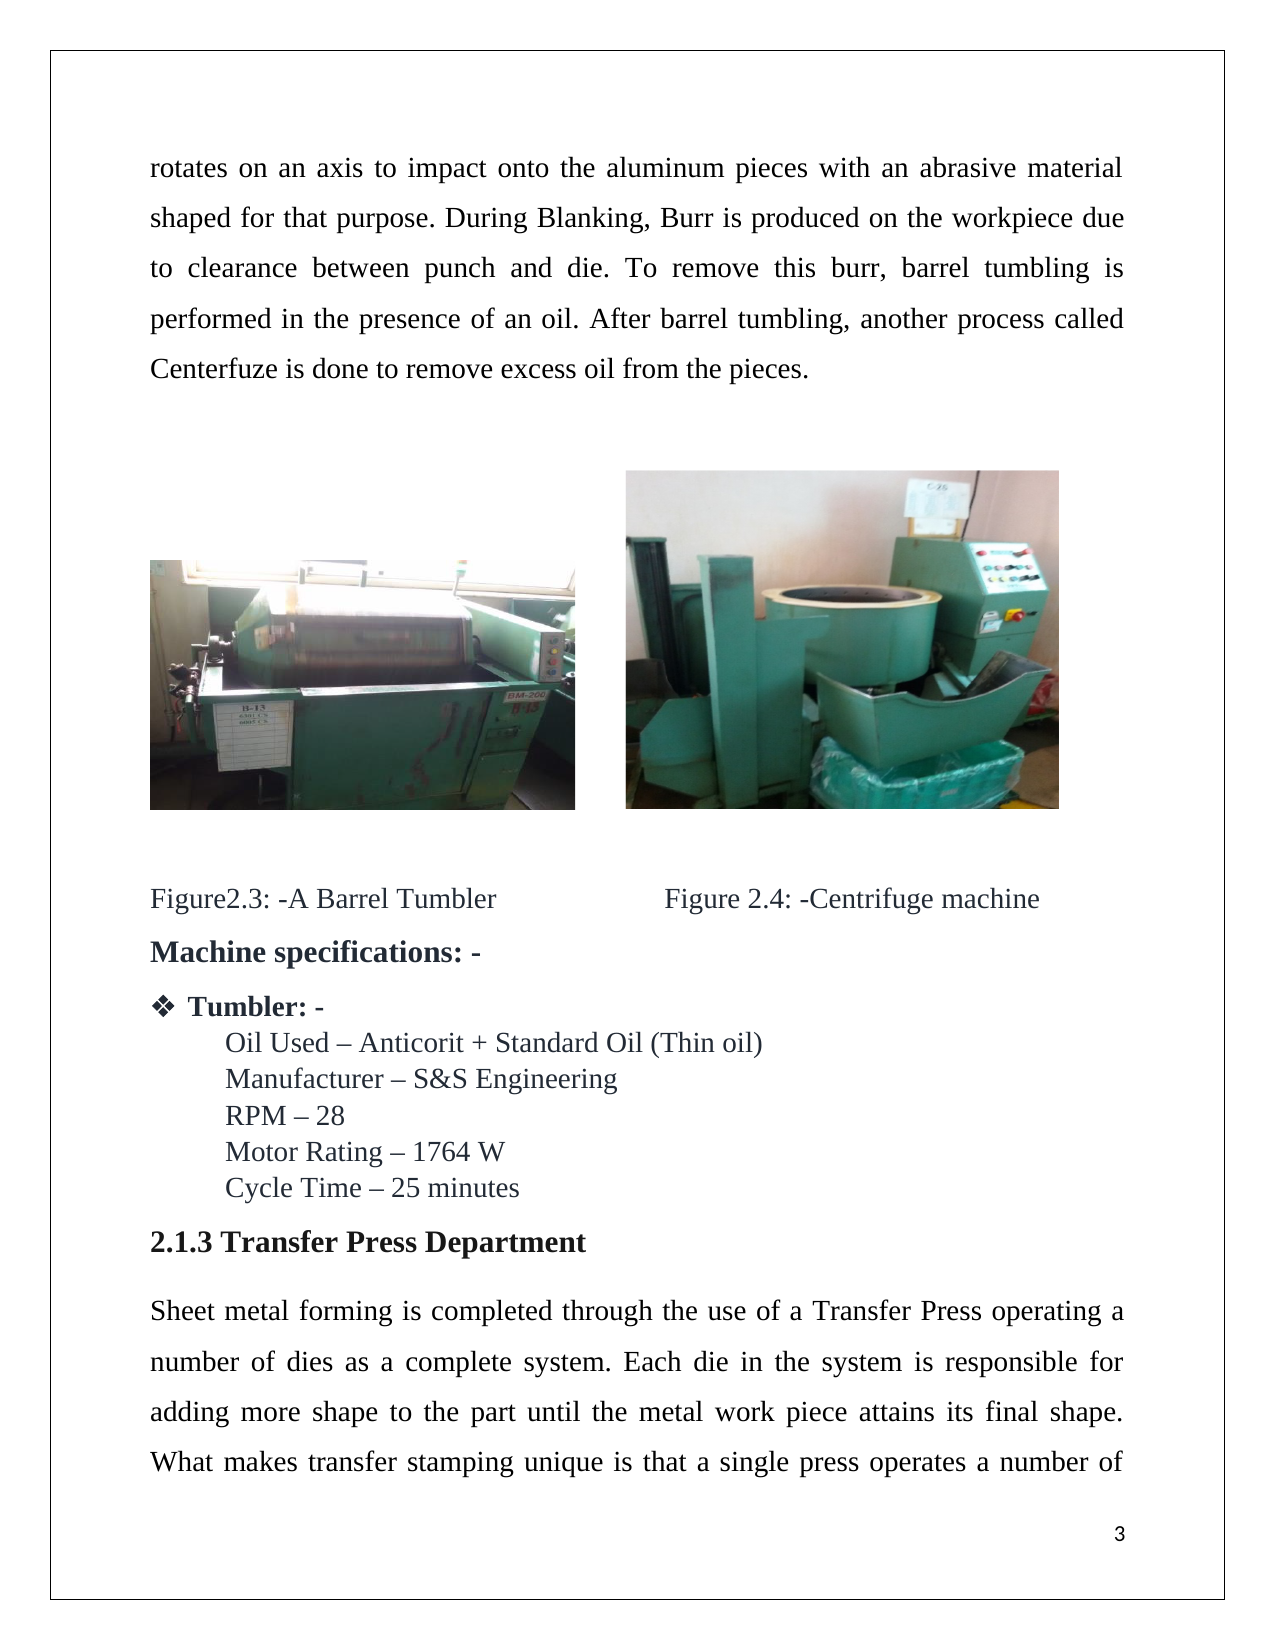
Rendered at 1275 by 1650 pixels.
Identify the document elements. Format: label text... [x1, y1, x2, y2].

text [150, 150, 1125, 385]
list Tumbler: - [150, 989, 1125, 1023]
text 2.1.3 Transfer Press Department [150, 1223, 1125, 1259]
text Figure2.3: -A Barrel Tumbler Figure 2.4: -Centrifuge machine [150, 881, 1125, 914]
list Oil Used – Anticorit + Standard Oil (Thin oil) [225, 1025, 1125, 1059]
text Machine specifications: - [150, 934, 1125, 970]
list Manufacturer – S&S Engineering [225, 1062, 1125, 1095]
list RPM – 28 [225, 1098, 1125, 1131]
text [150, 1293, 1125, 1478]
list Motor Rating – 1764 W [225, 1134, 1125, 1167]
list Cycle Time – 25 minutes [225, 1170, 1125, 1203]
picture [626, 471, 1059, 809]
